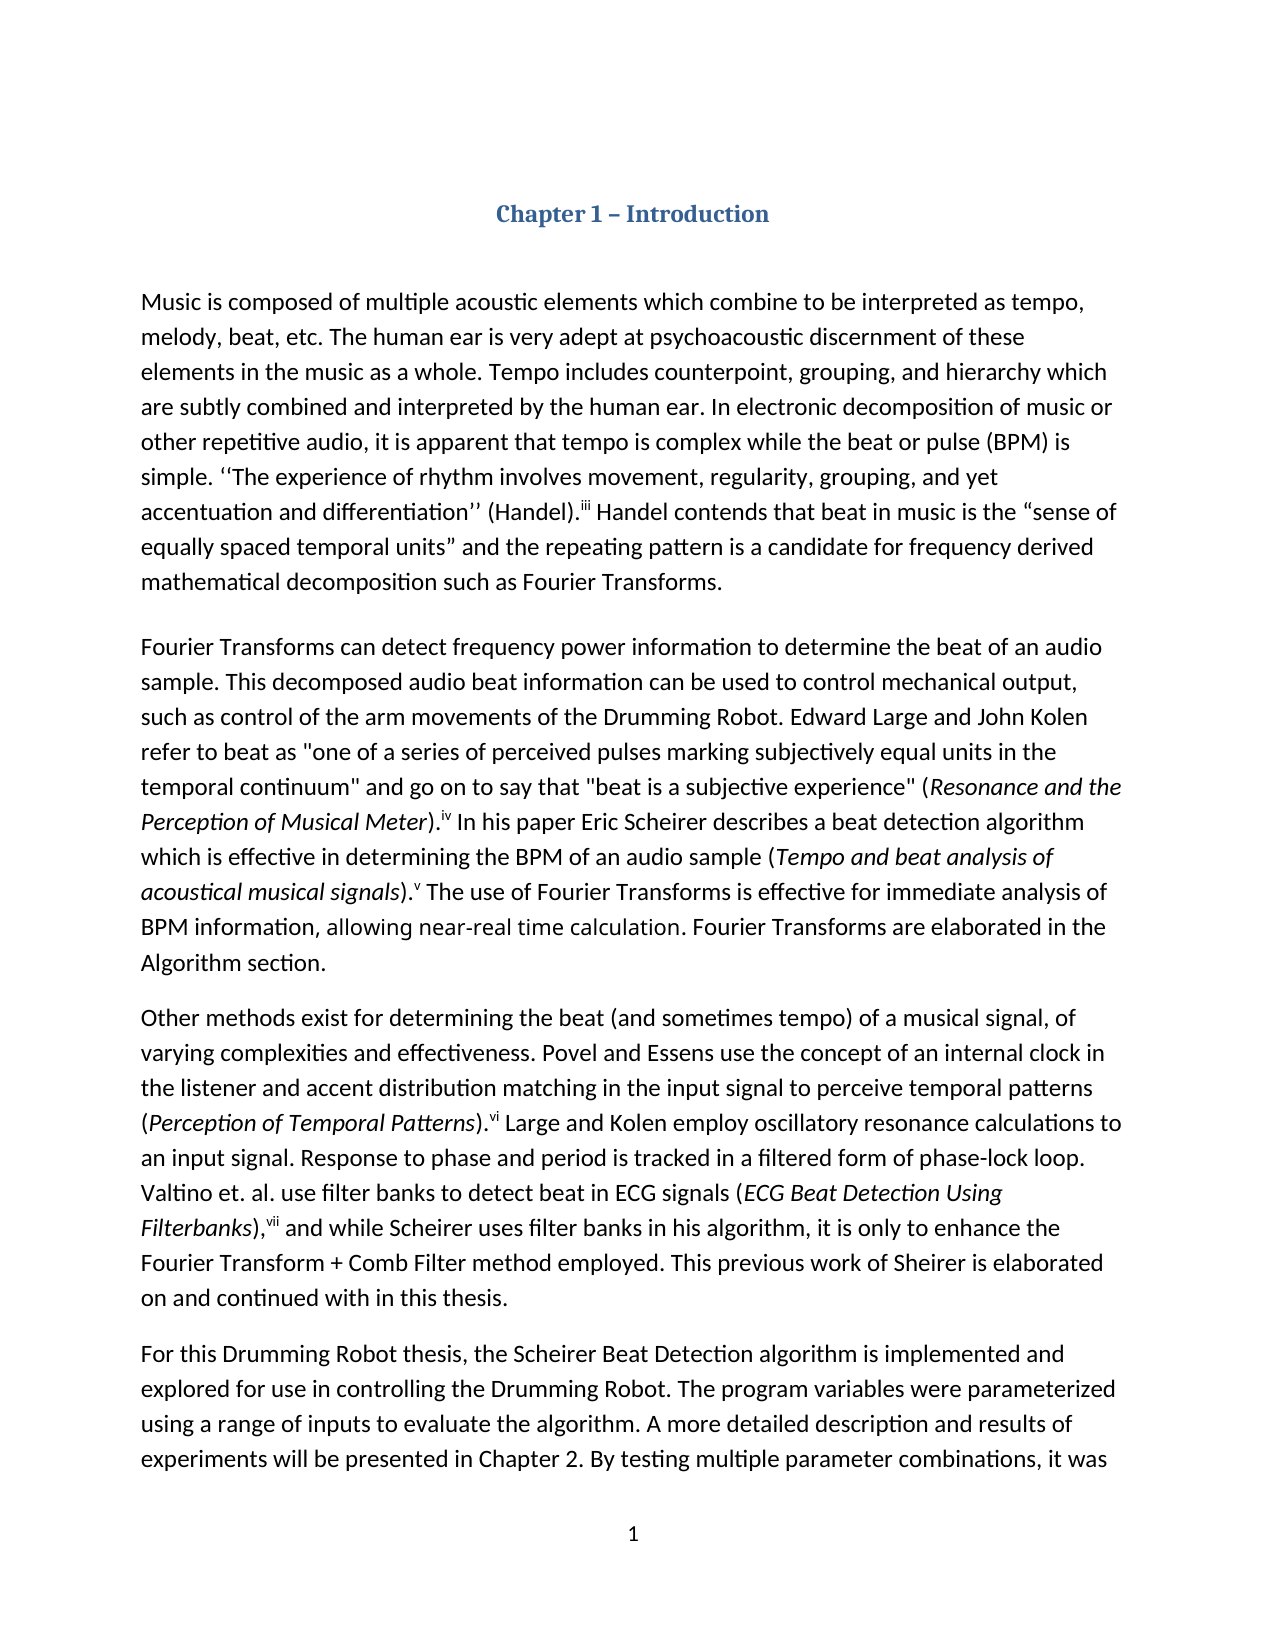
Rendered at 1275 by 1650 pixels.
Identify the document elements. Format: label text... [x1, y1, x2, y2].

text Music is composed of multiple acoustic elements which combine to be interpreted as tempo, melody, beat, etc. The human ear is very adept at psychoacoustic discernment of these elements in the music as a whole. Tempo includes counterpoint, grouping, and hierarchy which are subtly combined and interpreted by the human ear. In electronic decomposition of music or other repetitive audio, it is apparent that tempo is complex while the beat or pulse (BPM) is simple. ‘‘The experience of rhythm involves movement, regularity, grouping, and yet accentuation and differentiation’’ (Handel). Handel contends that beat in music is the “sense of equally spaced temporal units” and the repeating pattern is a candidate for frequency derived mathematical decomposition such as Fourier Transforms. [141, 286, 1125, 597]
subtitle Chapter 1 – Introduction [141, 200, 1125, 229]
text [141, 1338, 1125, 1474]
text Fourier Transforms can detect frequency power information to determine the beat of an audio sample. This decomposed audio beat information can be used to control mechanical output, such as control of the arm movements of the Drumming Robot. Edward Large and John Kolen refer to beat as "one of a series of perceived pulses marking subjectively equal units in the temporal continuum" and go on to say that "beat is a subjective experience" (Resonance and the Perception of Musical Meter). In his paper Eric Scheirer describes a beat detection algorithm which is effective in determining the BPM of an audio sample (Tempo and beat analysis of acoustical musical signals). The use of Fourier Transforms is effective for immediate analysis of BPM information, allowing near-real time calculation. Fourier Transforms are elaborated in the Algorithm section. [141, 632, 1125, 977]
text Other methods exist for determining the beat (and sometimes tempo) of a musical signal, of varying complexities and effectiveness. Povel and Essens use the concept of an internal clock in the listener and accent distribution matching in the input signal to perceive temporal patterns (Perception of Temporal Patterns). Large and Kolen employ oscillatory resonance calculations to an input signal. Response to phase and period is tracked in a filtered form of phase-lock loop. Valtino et. al. use filter banks to detect beat in ECG signals (ECG Beat Detection Using Filterbanks), and while Scheirer uses filter banks in his algorithm, it is only to enhance the Fourier Transform + Comb Filter method employed. This previous work of Sheirer is elaborated on and continued with in this thesis. [141, 1002, 1125, 1313]
